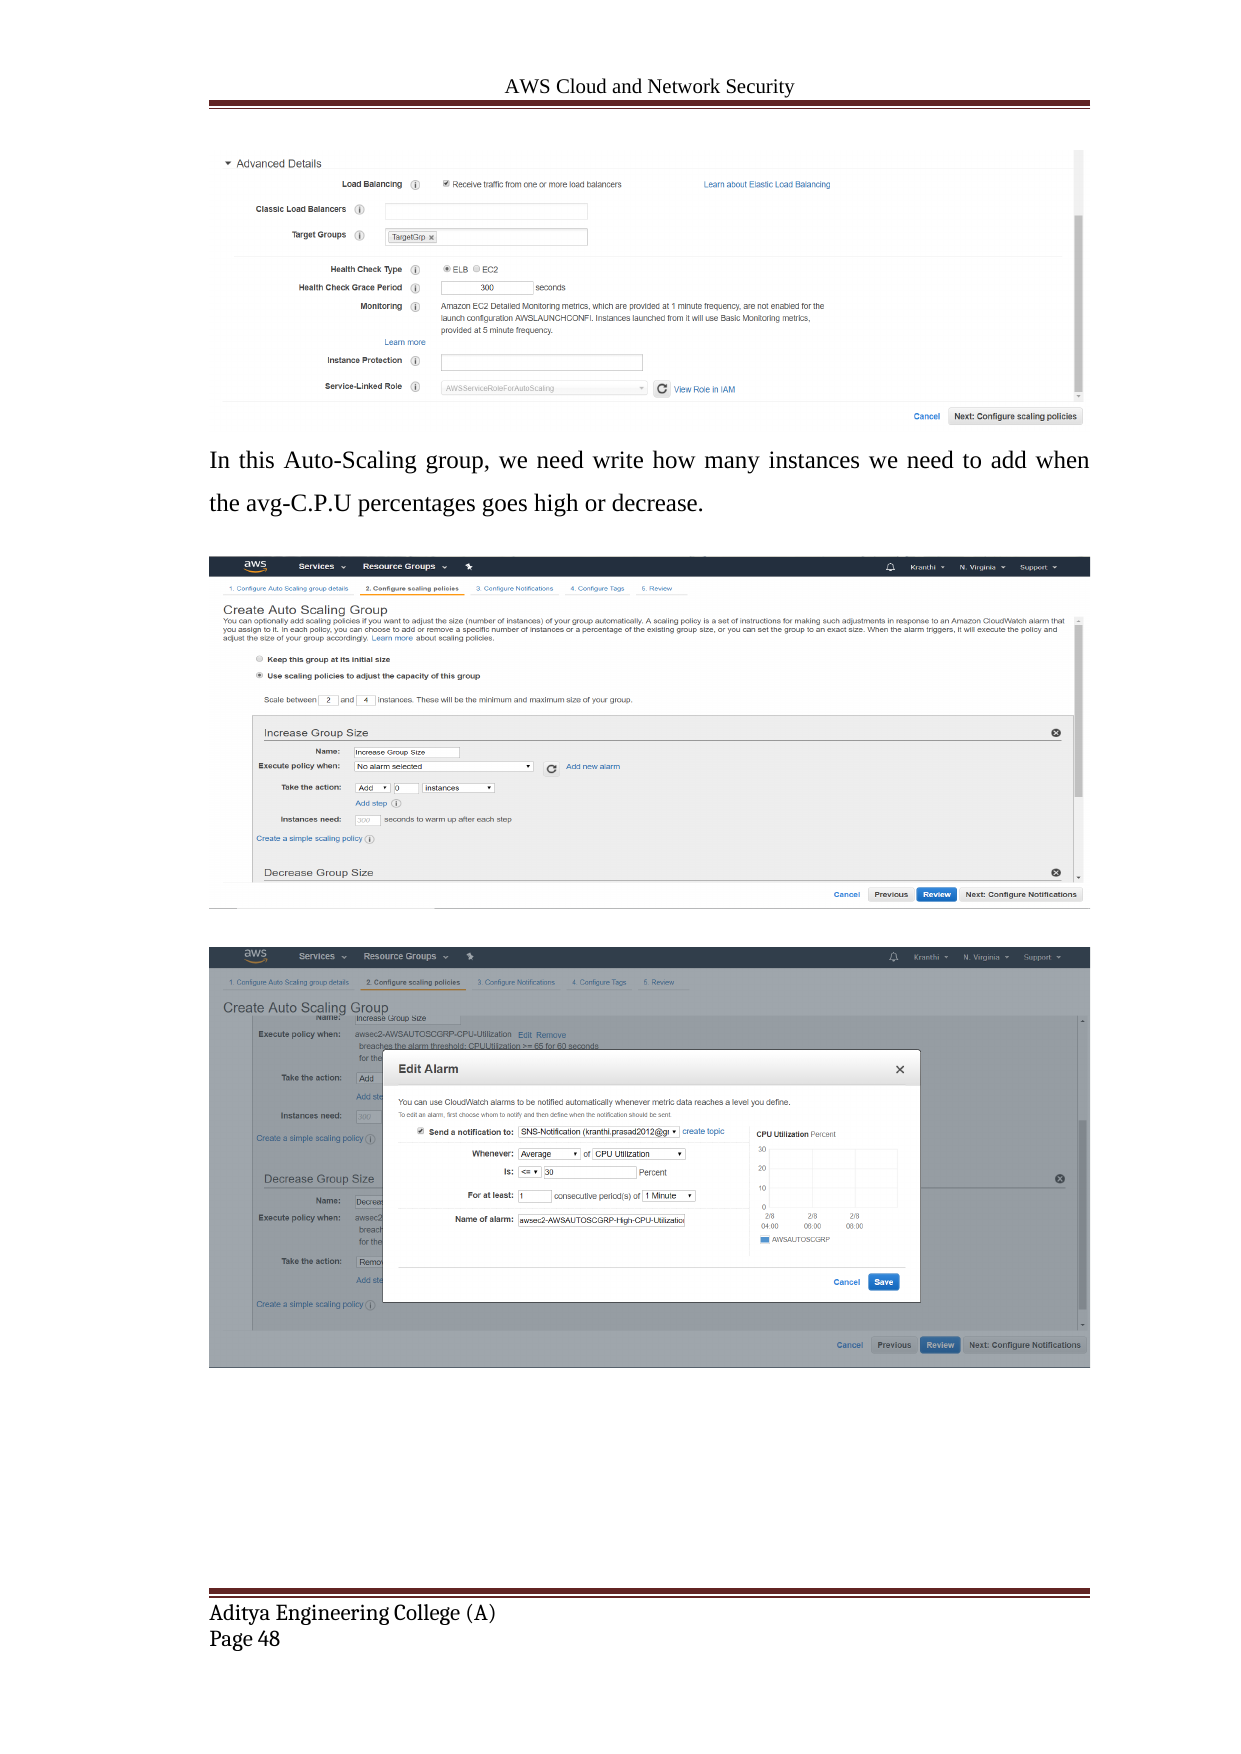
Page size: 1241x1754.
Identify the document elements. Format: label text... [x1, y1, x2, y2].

picture [209, 556, 1091, 909]
picture [209, 947, 1091, 1368]
text In this Auto-Scaling group, we need write how many instances we need to add when the avg-C.P.U percentages goes high or decrease. [209, 474, 1090, 517]
picture [209, 150, 1091, 432]
